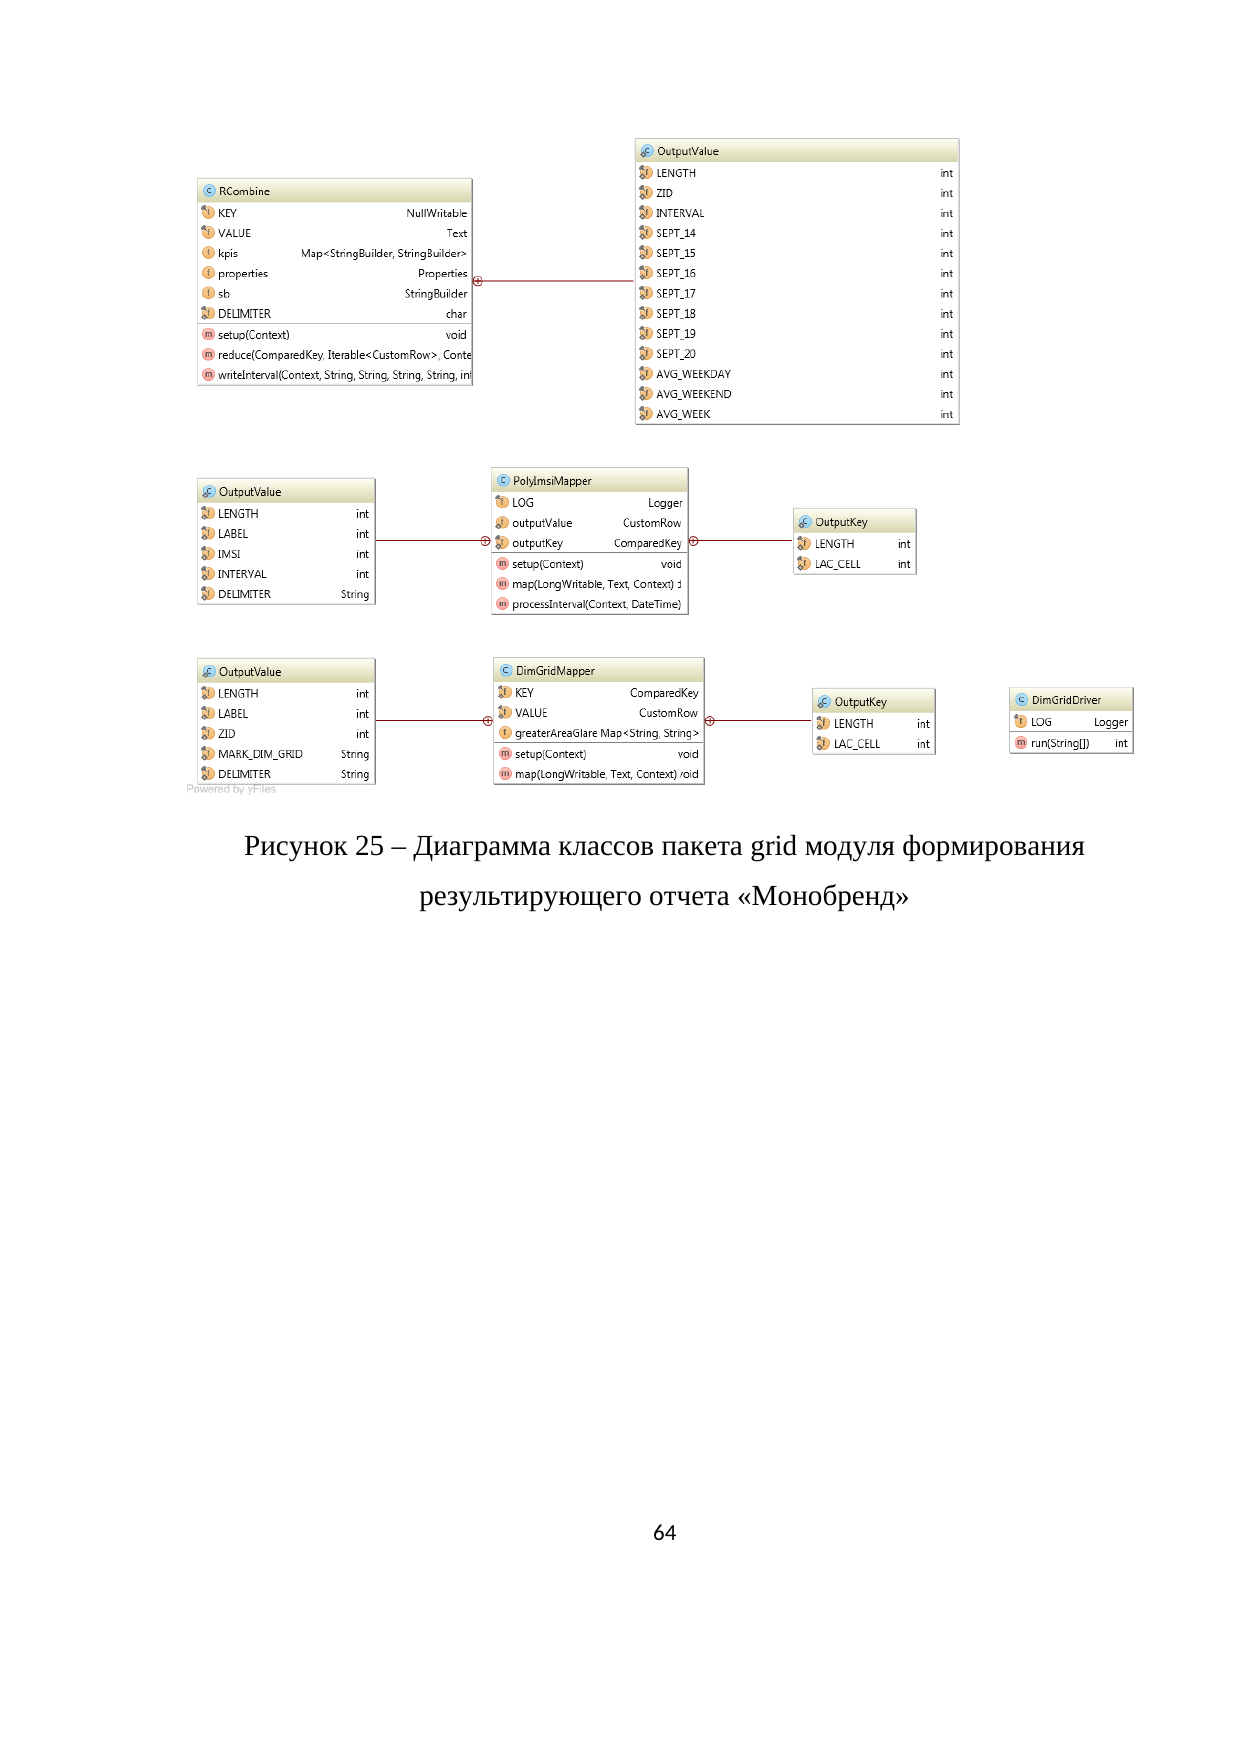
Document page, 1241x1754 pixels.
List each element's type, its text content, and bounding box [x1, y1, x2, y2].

text Рисунок 25 – Диаграмма классов пакета grid модуля формирования результирующего отчета «Монобренд» [177, 828, 1152, 912]
picture [177, 118, 1152, 803]
